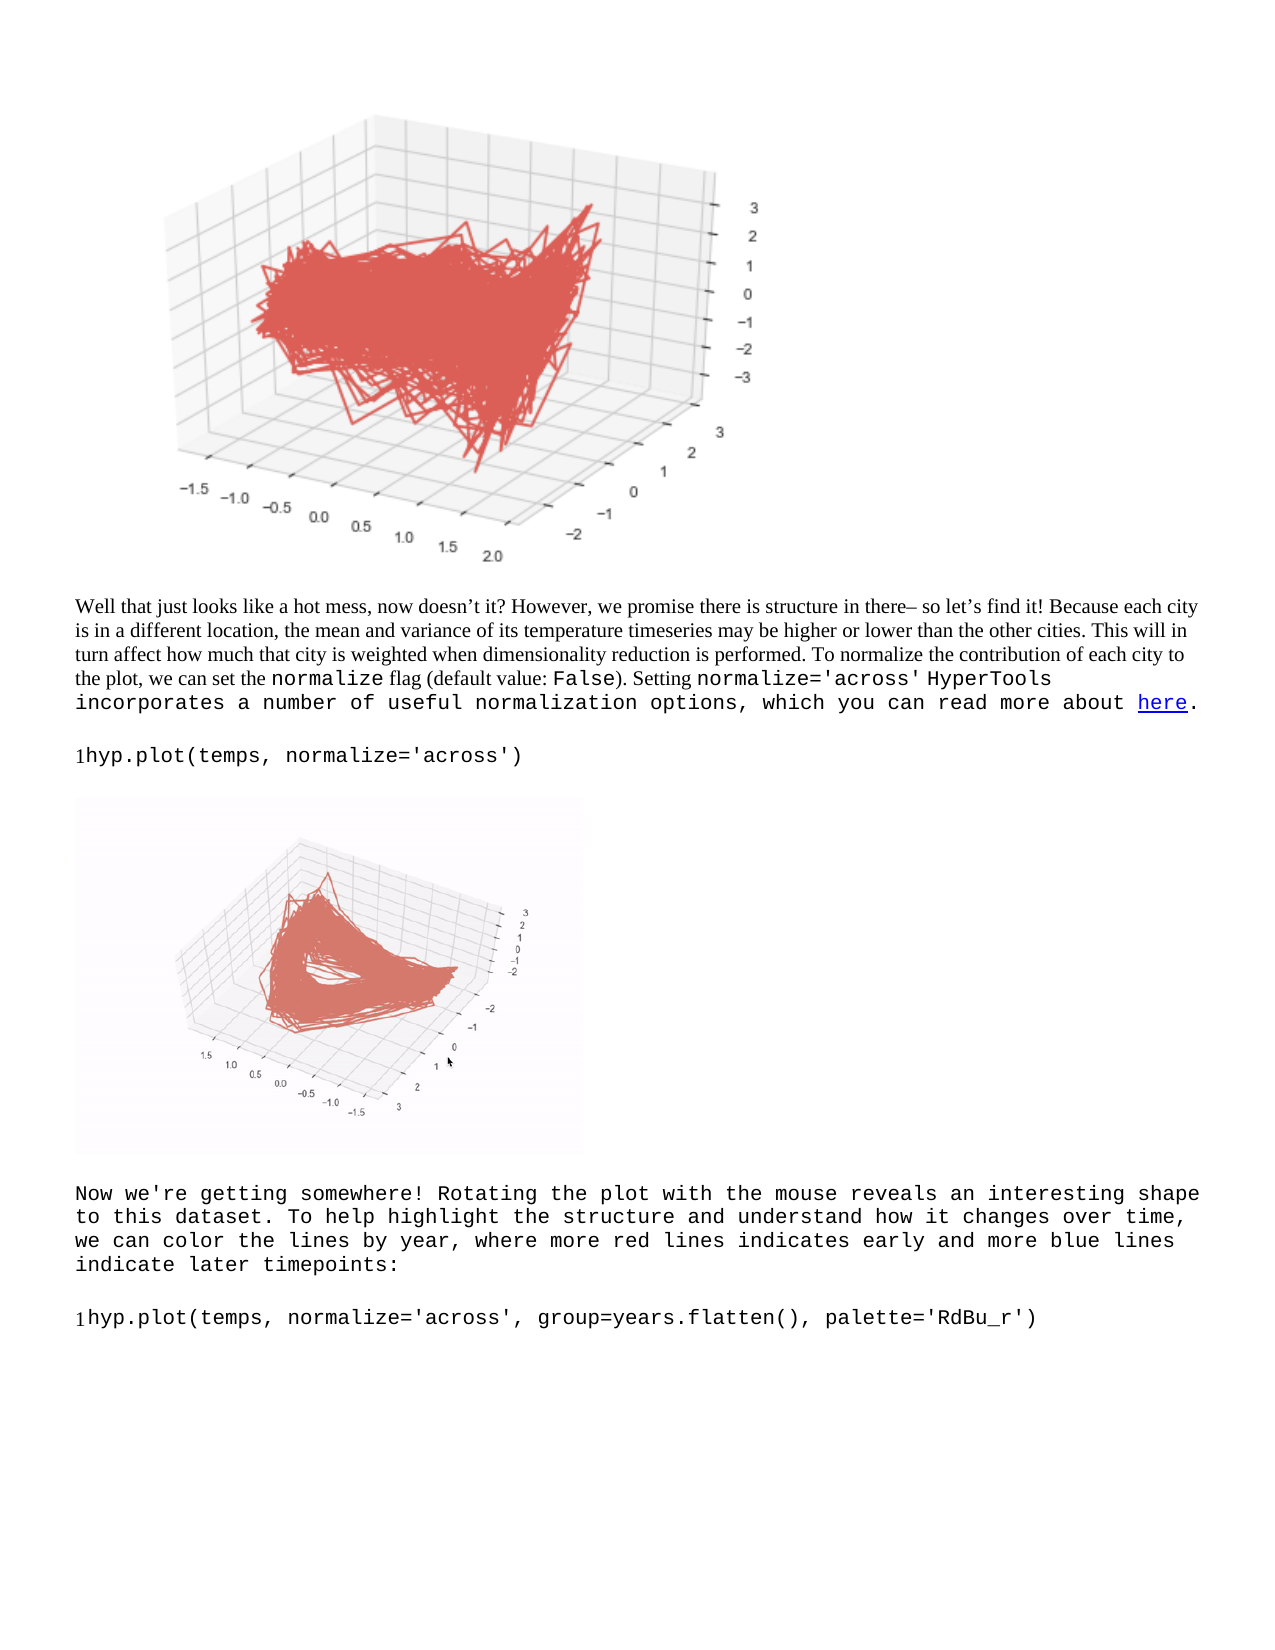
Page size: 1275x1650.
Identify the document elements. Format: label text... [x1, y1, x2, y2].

table_header hyp.plot(temps, normalize='across', group=years.flatten(), palette='RdBu_r') [88, 1306, 1038, 1331]
picture [75, 797, 584, 1154]
picture [75, 75, 794, 565]
text Well that just looks like a hot mess, now doesn’t it? However, we promise there is structure in there– so let’s find it! Because each city is in a different location, the mean and variance of its temperature timeseries may be higher or lower than the other cities. This will in turn affect how much that city is weighted when dimensionality reduction is performed. To normalize the contribution of each city to the plot, we can set the normalize flag (default value: False). Setting normalize='across' HyperTools incorporates a number of useful normalization options, which you can read more about here. [75, 594, 1200, 715]
table_header hyp.plot(temps, normalize='across') [85, 745, 523, 768]
text Now we're getting somewhere! Rotating the plot with the mouse reveals an interesting shape to this dataset. To help highlight the structure and understand how it changes over time, we can color the lines by year, where more red lines indicates early and more blue lines indicate later timepoints: [75, 1183, 1200, 1277]
